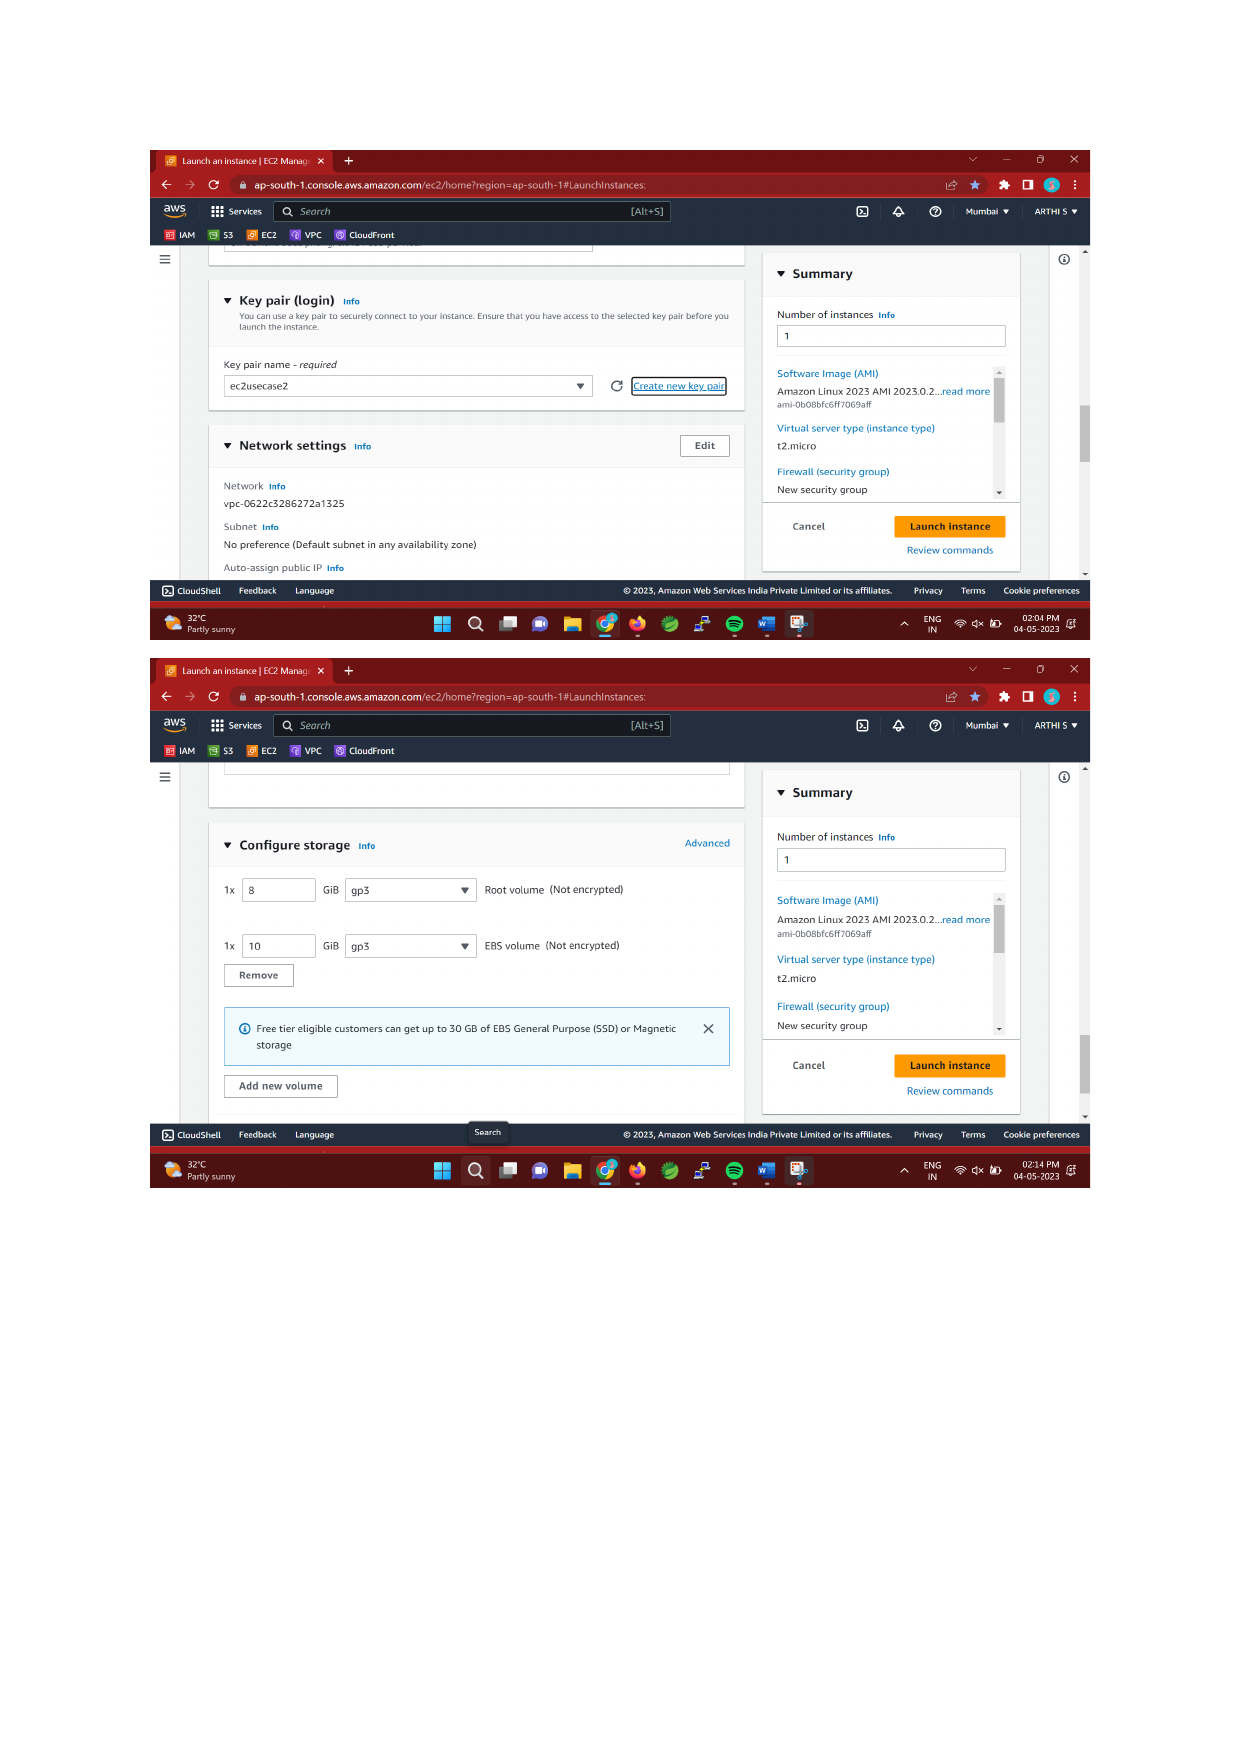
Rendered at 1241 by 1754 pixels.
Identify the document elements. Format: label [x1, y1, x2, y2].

picture [150, 658, 1091, 1188]
picture [150, 150, 1091, 640]
